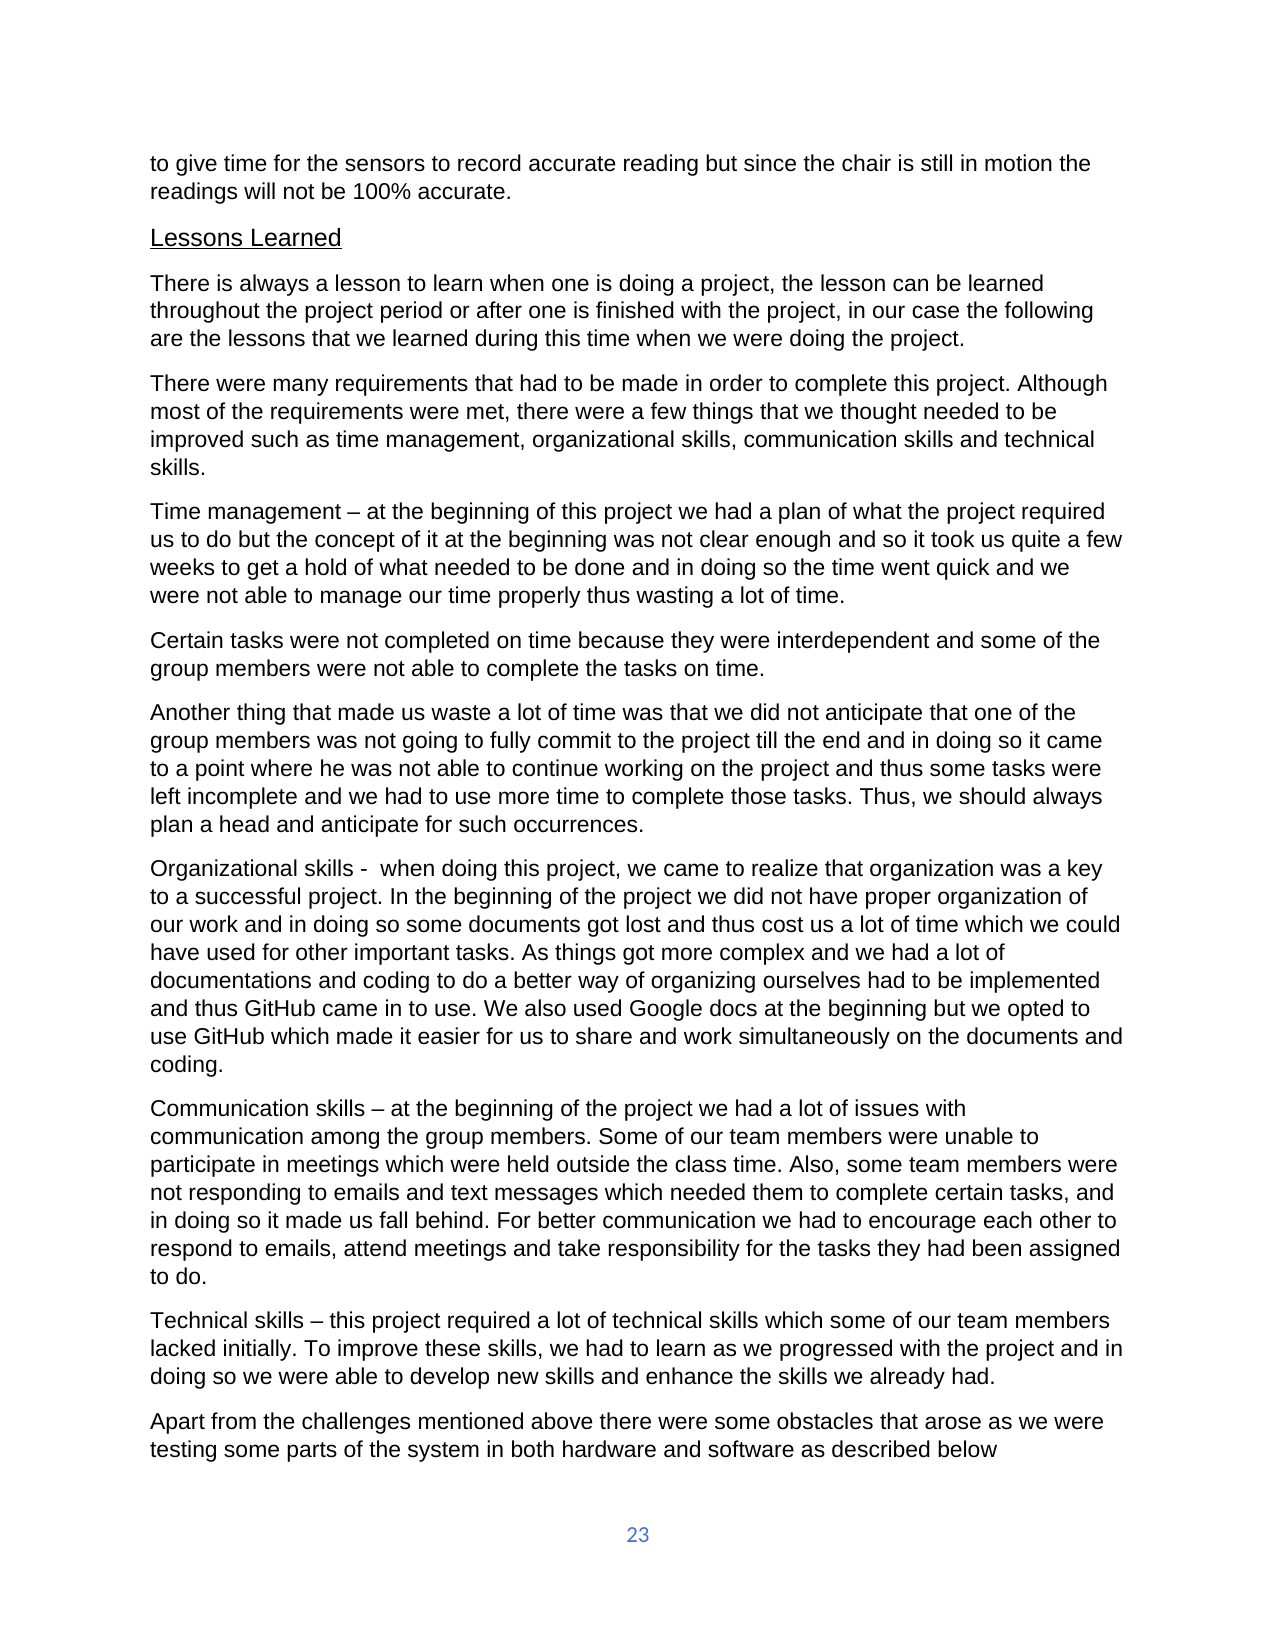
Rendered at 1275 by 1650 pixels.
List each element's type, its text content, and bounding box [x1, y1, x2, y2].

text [150, 150, 1125, 204]
text Another thing that made us waste a lot of time was that we did not anticipate that one of the group members was not going to fully commit to the project till the end and in doing so it came to a point where he was not able to continue working on the project and thus some tasks were left incomplete and we had to use more time to complete those tasks. Thus, we should always plan a head and anticipate for such occurrences. [150, 699, 1125, 837]
text Communication skills – at the beginning of the project we had a lot of issues with communication among the group members. Some of our team members were unable to participate in meetings which were held outside the class time. Also, some team members were not responding to emails and text messages which needed them to complete certain tasks, and in doing so it made us fall behind. For better communication we had to encourage each other to respond to emails, attend meetings and take responsibility for the tasks they had been assigned to do. [150, 1095, 1125, 1289]
text Organizational skills - when doing this project, we came to realize that organization was a key to a successful project. In the beginning of the project we did not have proper organization of our work and in doing so some documents got lost and thus cost us a lot of time which we could have used for other important tasks. As things got more complex and we had a lot of documentations and coding to do a better way of organizing ourselves had to be implemented and thus GitHub came in to use. We also used Google docs at the beginning but we opted to use GitHub which made it easier for us to share and work simultaneously on the documents and coding. [150, 855, 1125, 1077]
text Lessons Learned [150, 222, 1125, 251]
text Certain tasks were not completed on time because they were interdependent and some of the group members were not able to complete the tasks on time. [150, 627, 1125, 681]
text Technical skills – this project required a lot of technical skills which some of our team members lacked initially. To improve these skills, we had to learn as we progressed with the project and in doing so we were able to develop new skills and enhance the skills we already had. [150, 1307, 1125, 1390]
text Apart from the challenges mentioned above there were some obstacles that arose as we were testing some parts of the system in both hardware and software as described below [150, 1408, 1125, 1462]
text There is always a lesson to learn when one is doing a project, the lesson can be learned throughout the project period or after one is finished with the project, in our case the following are the lessons that we learned during this time when we were doing the project. [150, 269, 1125, 352]
text Time management – at the beginning of this project we had a plan of what the project required us to do but the concept of it at the beginning was not clear enough and so it took us quite a few weeks to get a hold of what needed to be done and in doing so the time went quick and we were not able to manage our time properly thus wasting a lot of time. [150, 498, 1125, 608]
text There were many requirements that had to be made in order to complete this project. Although most of the requirements were met, there were a few things that we thought needed to be improved such as time management, organizational skills, communication skills and technical skills. [150, 370, 1125, 480]
